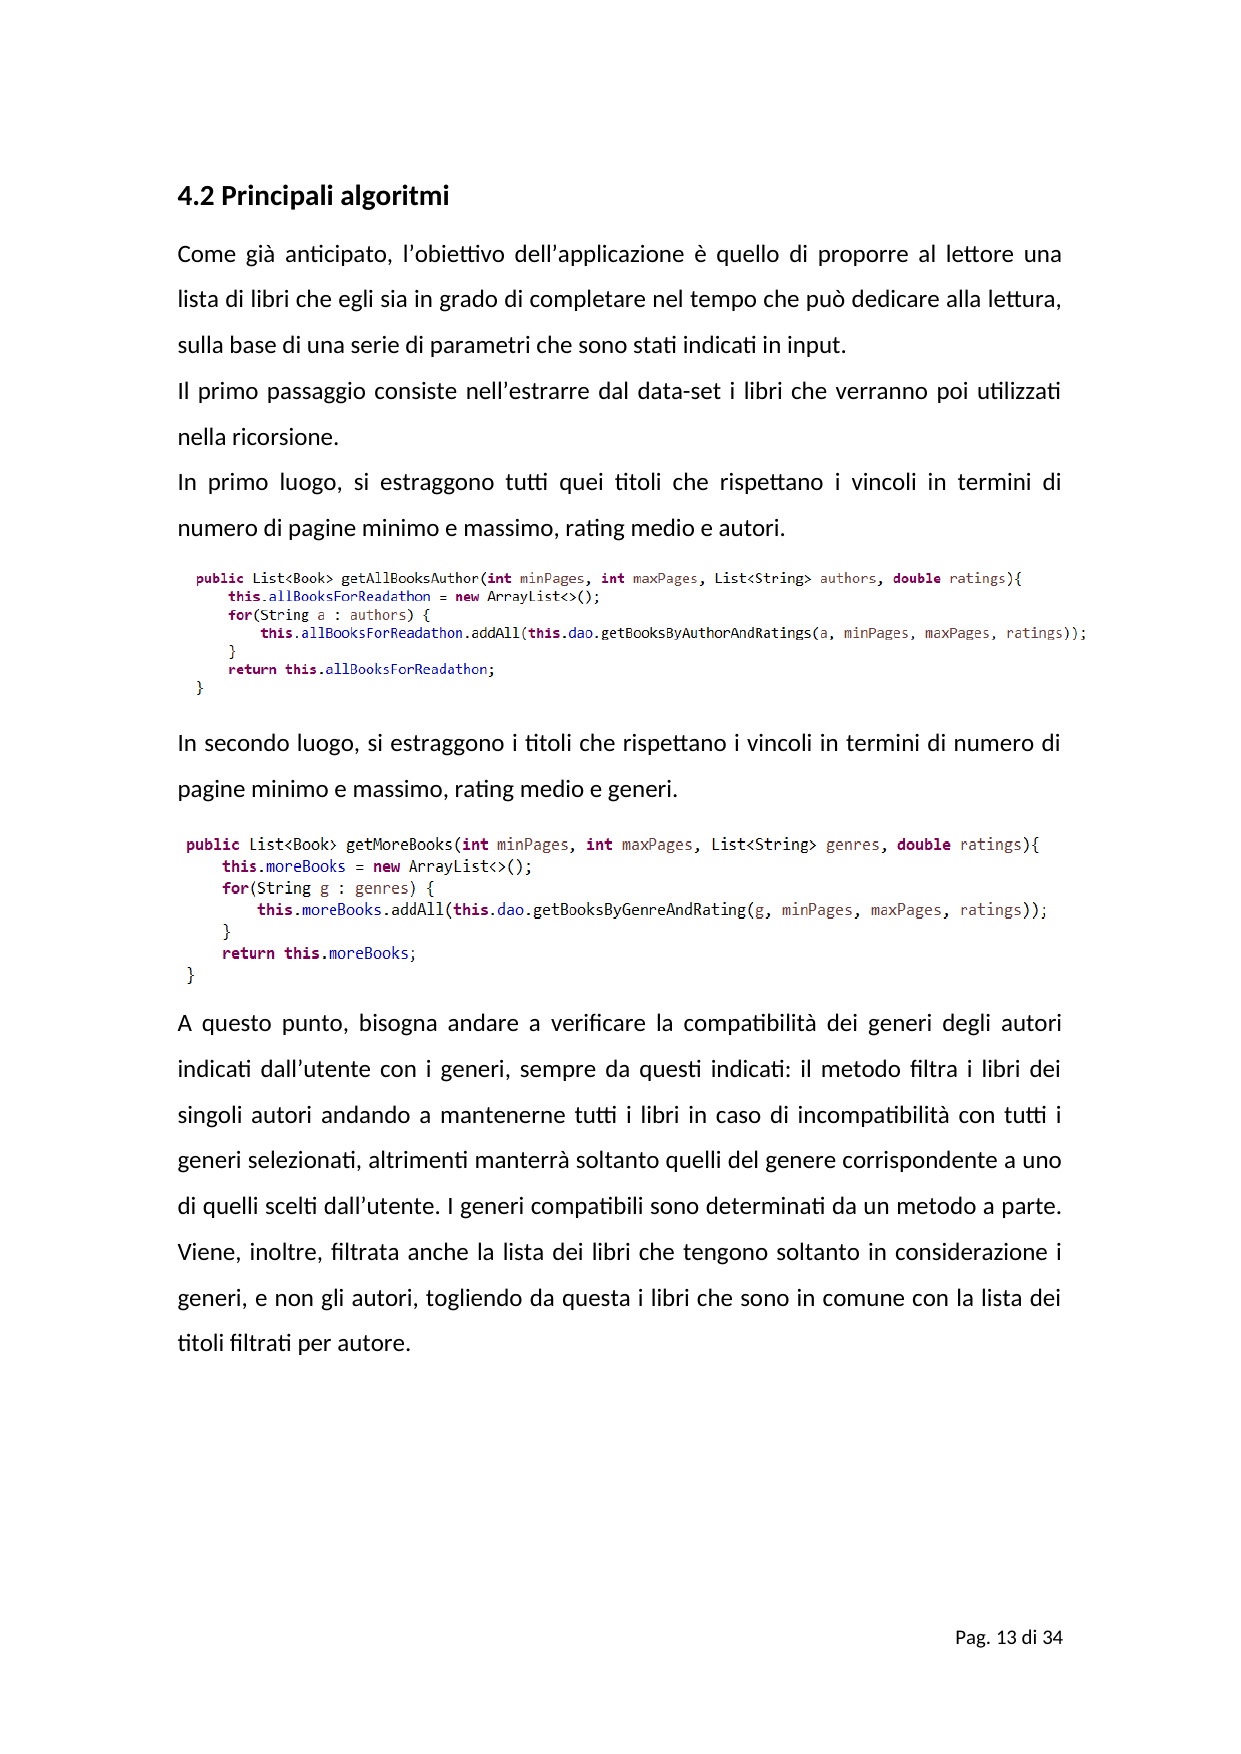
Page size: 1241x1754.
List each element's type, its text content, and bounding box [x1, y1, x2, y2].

text Come già anticipato, l’obiettivo dell’applicazione è quello di proporre al lettore una lista di libri che egli sia in grado di completare nel tempo che può dedicare alla lettura, sulla base di una serie di parametri che sono stati indicati in input. [177, 238, 1063, 360]
picture [177, 818, 1056, 993]
text In primo luogo, si estraggono tutti quei titoli che rispettano i vincoli in termini di numero di pagine minimo e massimo, rating medio e autori. [177, 466, 1063, 543]
text In secondo luogo, si estraggono i titoli che rispettano i vincoli in termini di numero di pagine minimo e massimo, rating medio e generi. [177, 727, 1063, 803]
text A questo punto, bisogna andare a verificare la compatibilità dei generi degli autori indicati dall’utente con i generi, sempre da questi indicati: il metodo filtra i libri dei singoli autori andando a mantenerne tutti i libri in caso di incompatibilità con tutti i generi selezionati, altrimenti manterrà soltanto quelli del genere corrispondente a uno di quelli scelti dall’utente. I generi compatibili sono determinati da un metodo a parte. Viene, inoltre, filtrata anche la lista dei libri che tengono soltanto in considerazione i generi, e non gli autori, togliendo da questa i libri che sono in comune con la lista dei titoli filtrati per autore. [177, 1007, 1063, 1358]
picture [177, 557, 1163, 712]
subtitle Principali algoritmi [177, 177, 1063, 213]
text Il primo passaggio consiste nell’estrarre dal data-set i libri che verranno poi utilizzati nella ricorsione. [177, 375, 1063, 451]
